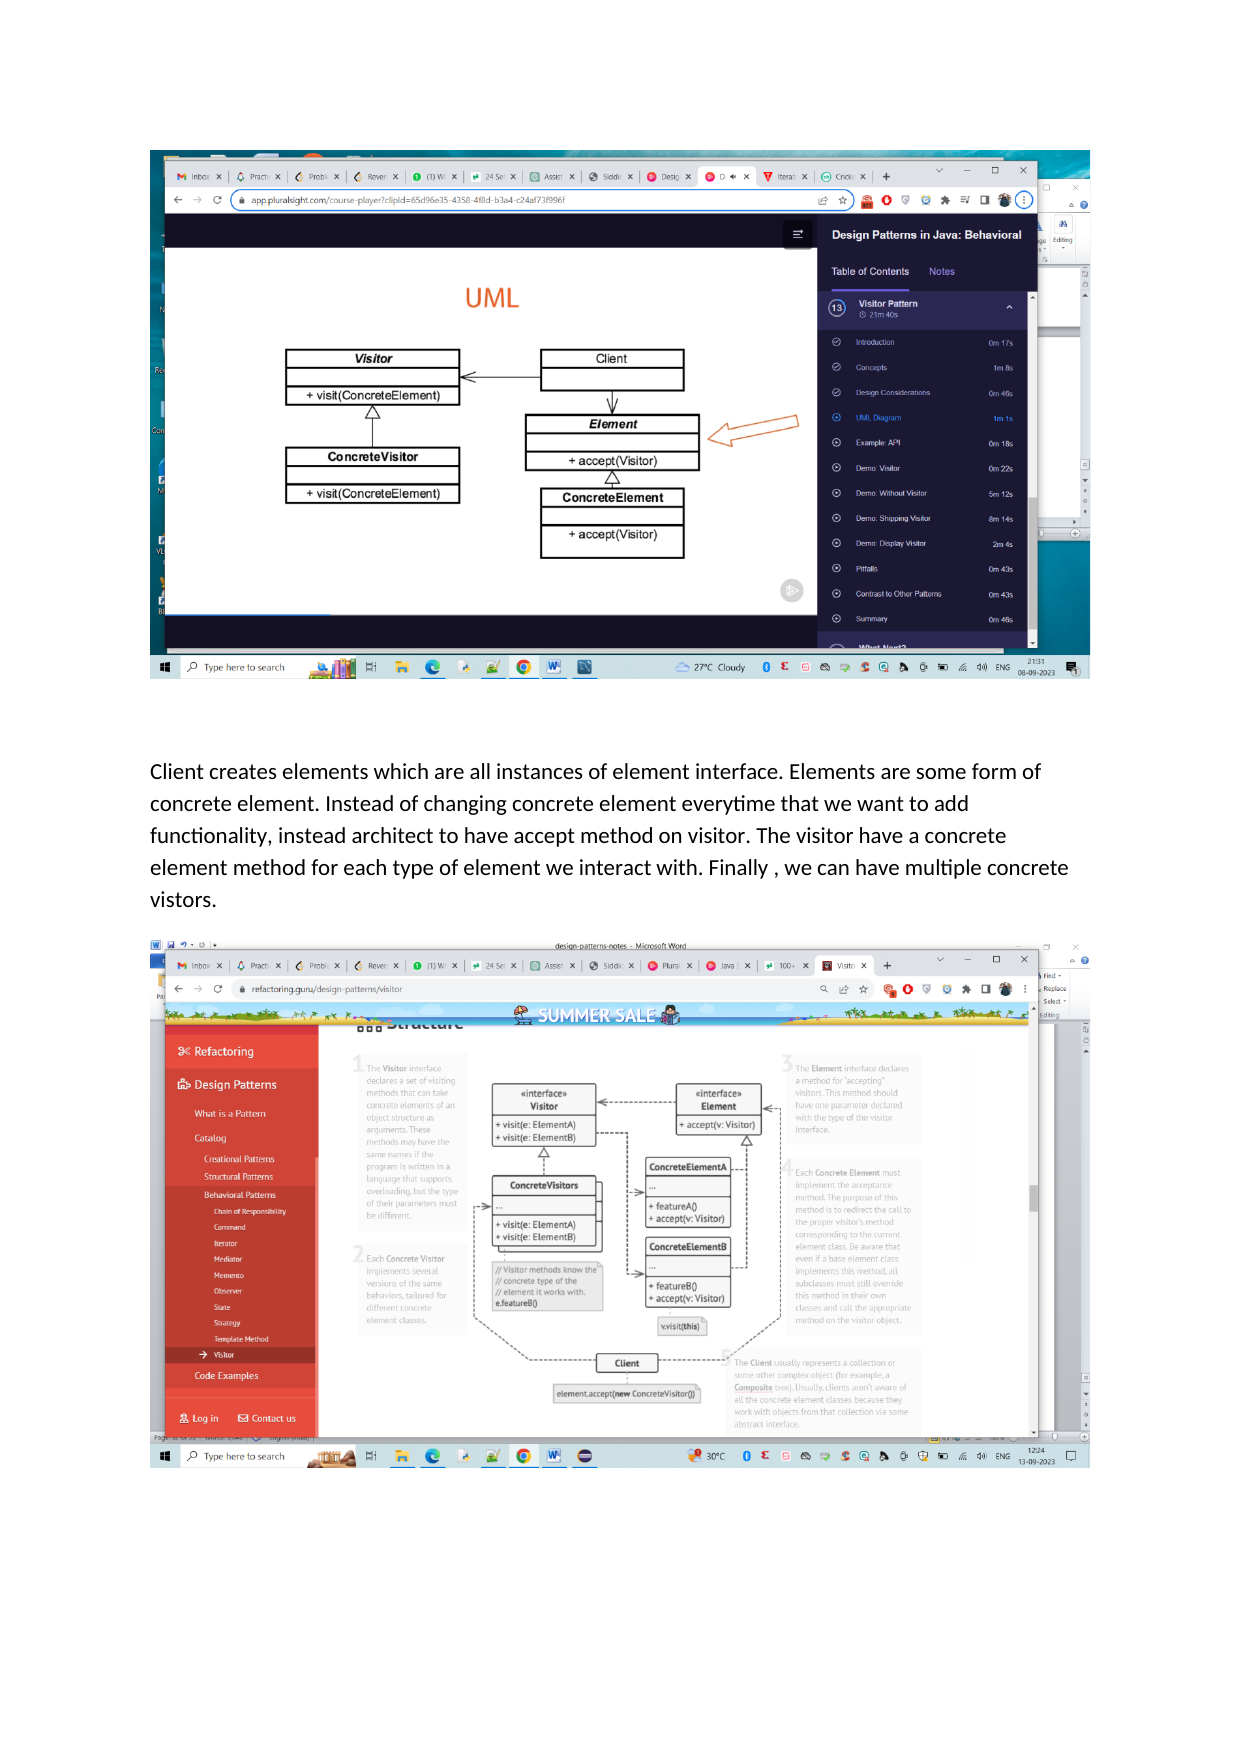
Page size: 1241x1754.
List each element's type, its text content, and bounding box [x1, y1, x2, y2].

picture [150, 150, 1091, 679]
picture [150, 938, 1091, 1468]
text Client creates elements which are all instances of element interface. Elements are some form of concrete element. Instead of changing concrete element everytime that we want to add functionality, instead architect to have accept method on visitor. The visitor have a concrete element method for each type of element we interact with. Finally , we can have multiple concrete vistors. [150, 757, 1090, 914]
